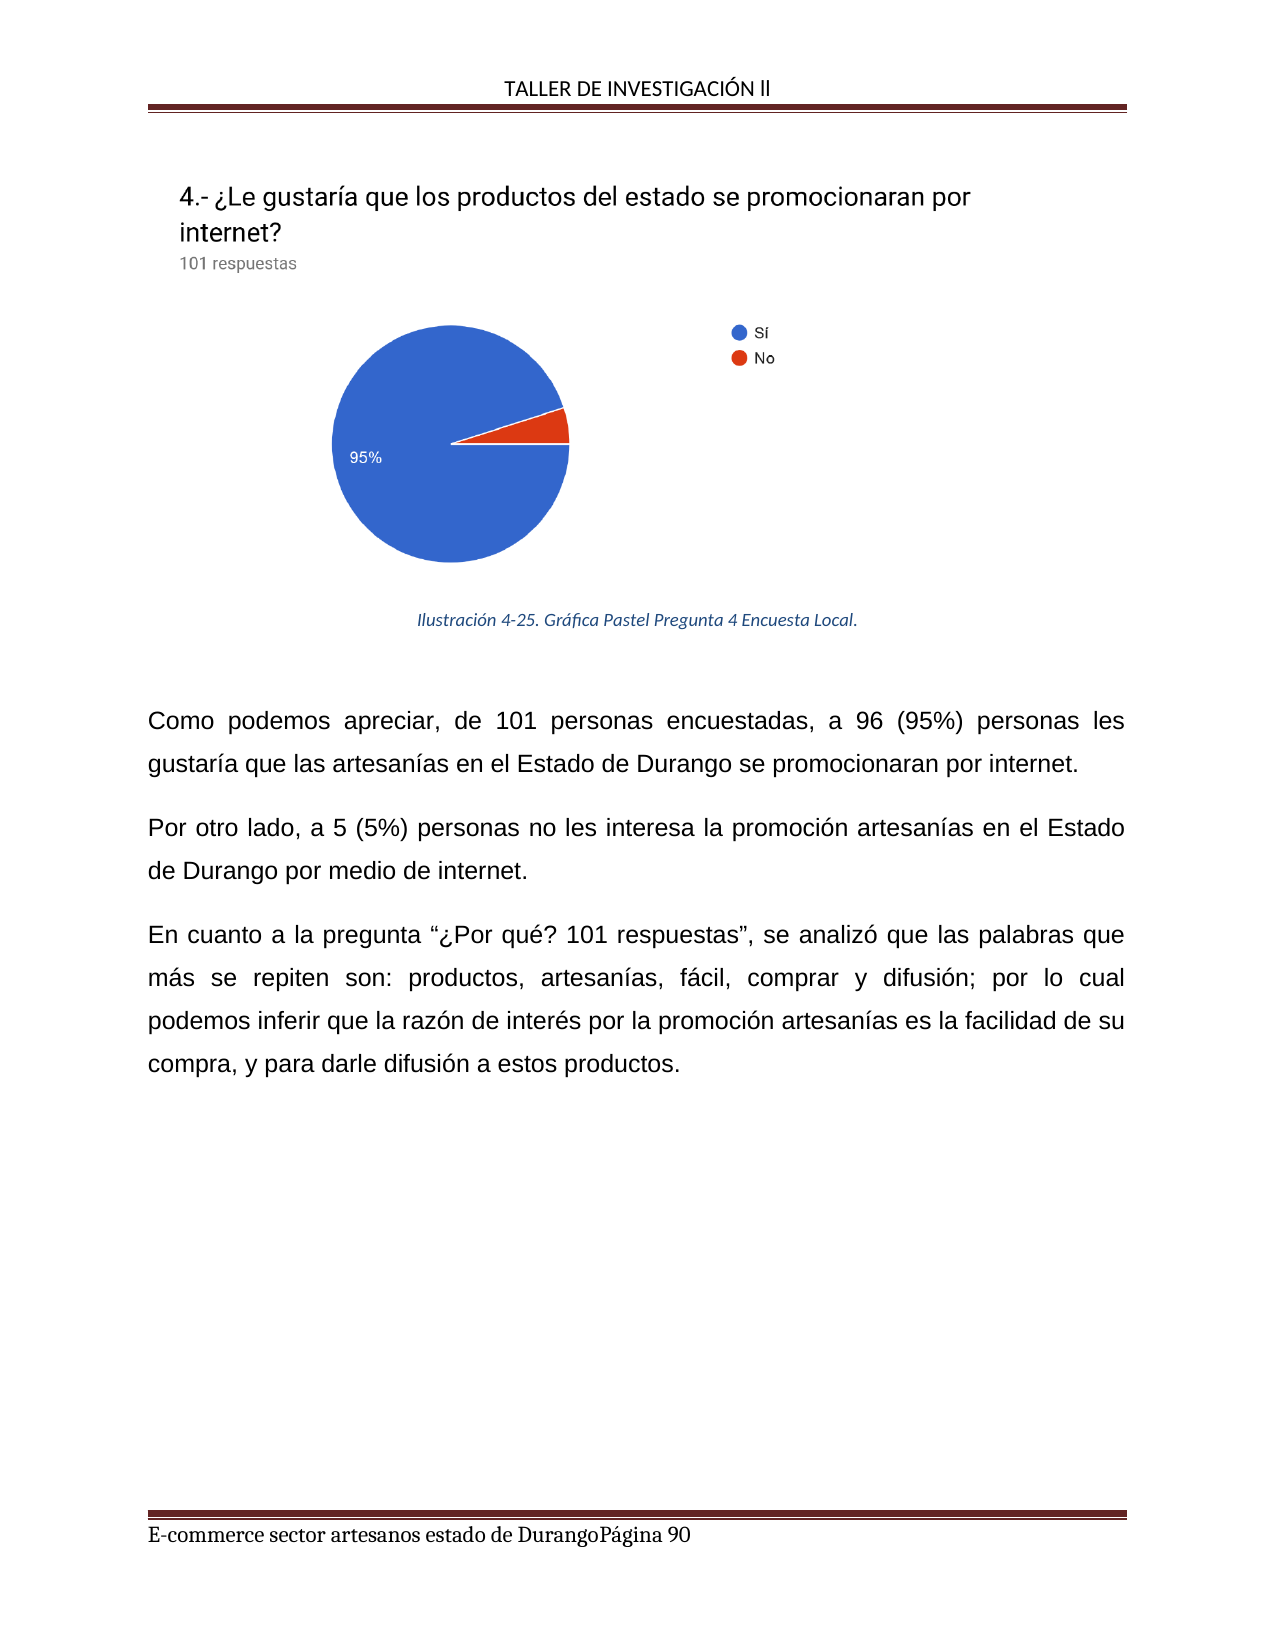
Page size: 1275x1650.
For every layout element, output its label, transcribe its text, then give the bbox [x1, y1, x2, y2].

text En cuanto a la pregunta “¿Por qué? 101 respuestas”, se analizó que las palabras que más se repiten son: productos, artesanías, fácil, comprar y difusión; por lo cual podemos inferir que la razón de interés por la promoción artesanías es la facilidad de su compra, y para darle difusión a estos productos. [148, 920, 1127, 1078]
picture [147, 147, 1069, 608]
text Por otro lado, a 5 (5%) personas no les interesa la promoción artesanías en el Estado de Durango por medio de internet. [148, 813, 1127, 884]
text Como podemos apreciar, de 101 personas encuestadas, a 96 (95%) personas les gustaría que las artesanías en el Estado de Durango se promocionaran por internet. [148, 706, 1127, 777]
